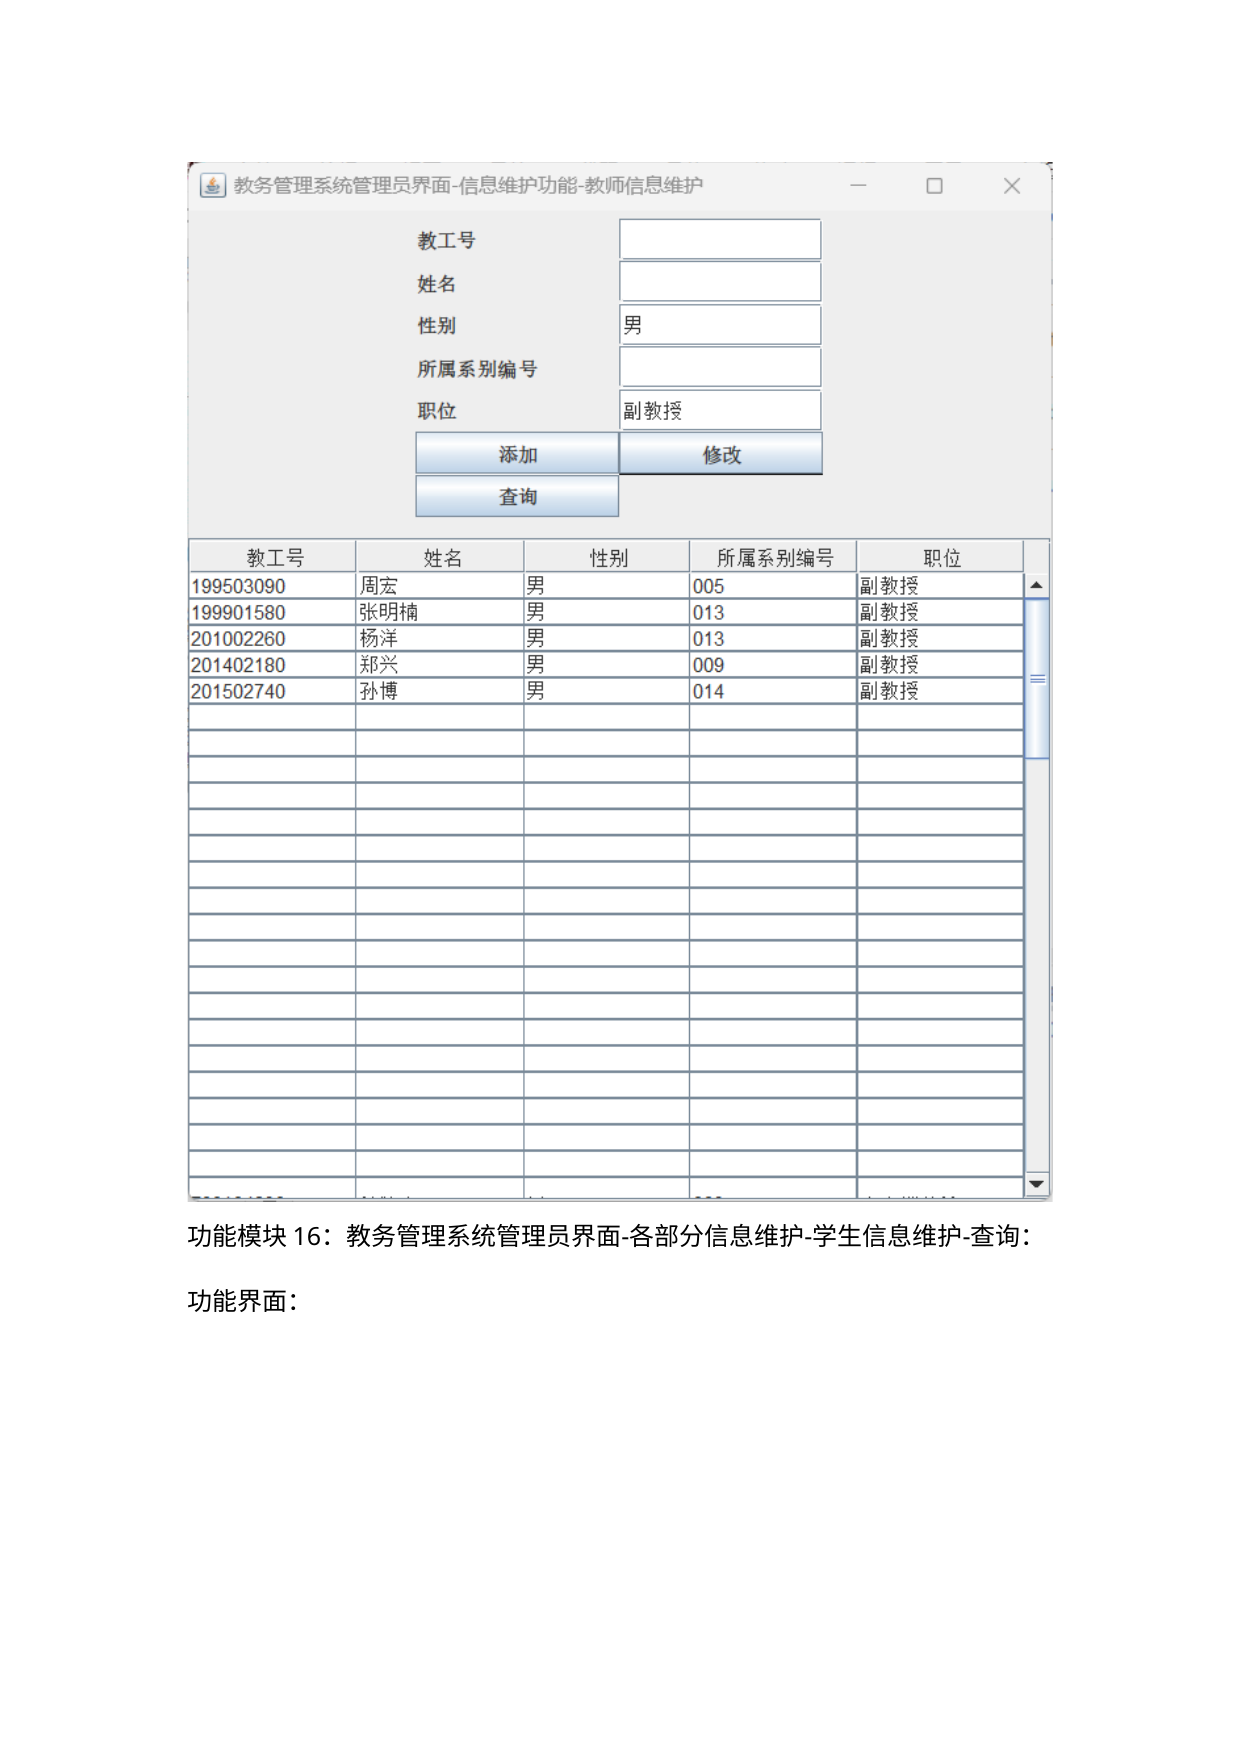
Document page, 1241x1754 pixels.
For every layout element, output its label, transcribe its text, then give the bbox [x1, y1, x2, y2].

picture [187, 162, 1053, 1202]
text 功能模块16：教务管理系统管理员界面-各部分信息维护-学生信息维护-查询： [187, 1202, 1053, 1267]
text 功能界面： [187, 1267, 1053, 1332]
